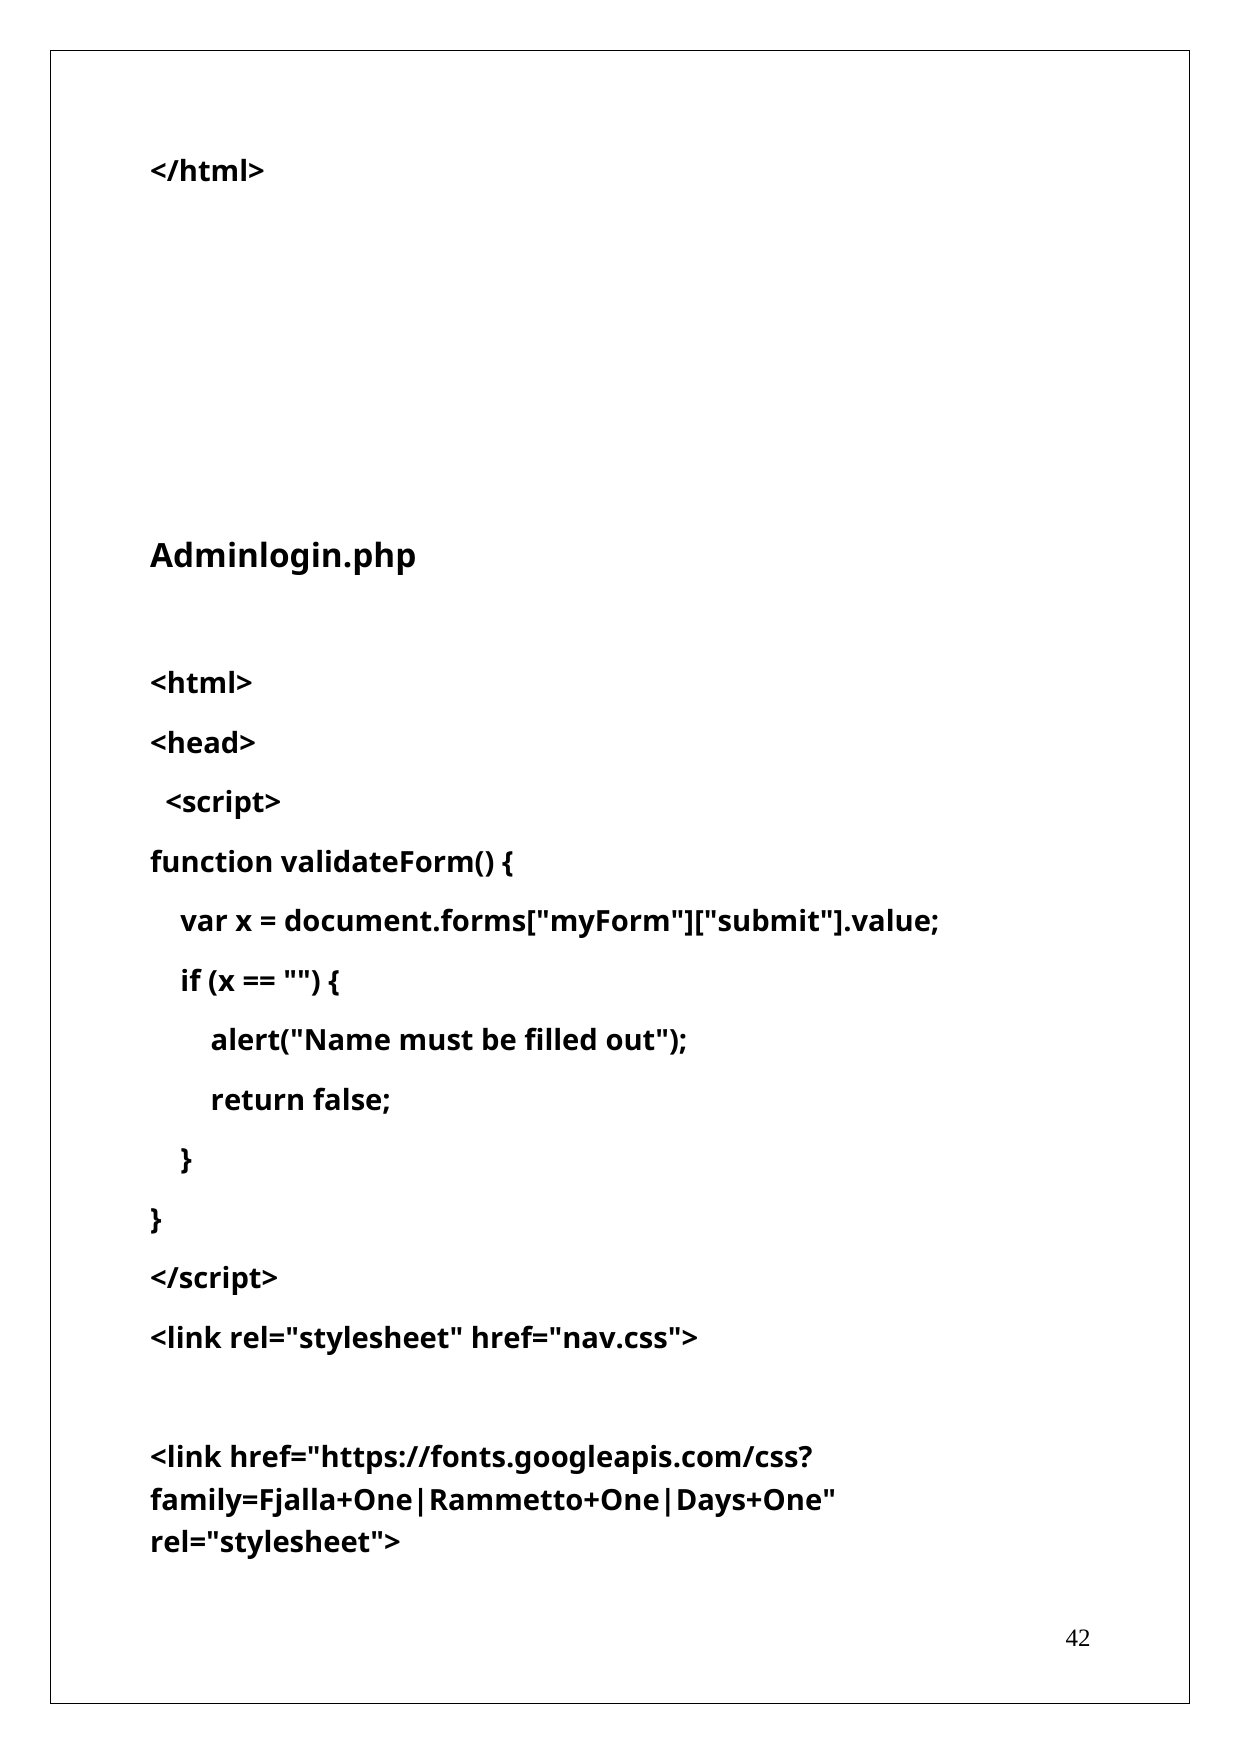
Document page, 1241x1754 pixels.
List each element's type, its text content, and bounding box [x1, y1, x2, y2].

text alert("Name must be filled out"); [150, 1019, 1090, 1059]
text <html> [150, 663, 1090, 702]
text Adminlogin.php [150, 531, 1090, 577]
text function validateForm() { [150, 841, 1090, 881]
text if (x == "") { [150, 960, 1090, 1000]
text <script> [150, 782, 1090, 821]
text </script> [150, 1257, 1090, 1297]
text <link href="https://fonts.googleapis.com/css?family=Fjalla+One|Rammetto+One|Days+One" rel="stylesheet"> [150, 1436, 1090, 1561]
text return false; [150, 1079, 1090, 1119]
text <link rel="stylesheet" href="nav.css"> [150, 1317, 1090, 1357]
text } [150, 1138, 1090, 1178]
text </html> [150, 150, 1090, 190]
text var x = document.forms["myForm"]["submit"].value; [150, 901, 1090, 940]
text <head> [150, 722, 1090, 762]
text } [150, 1198, 1090, 1238]
